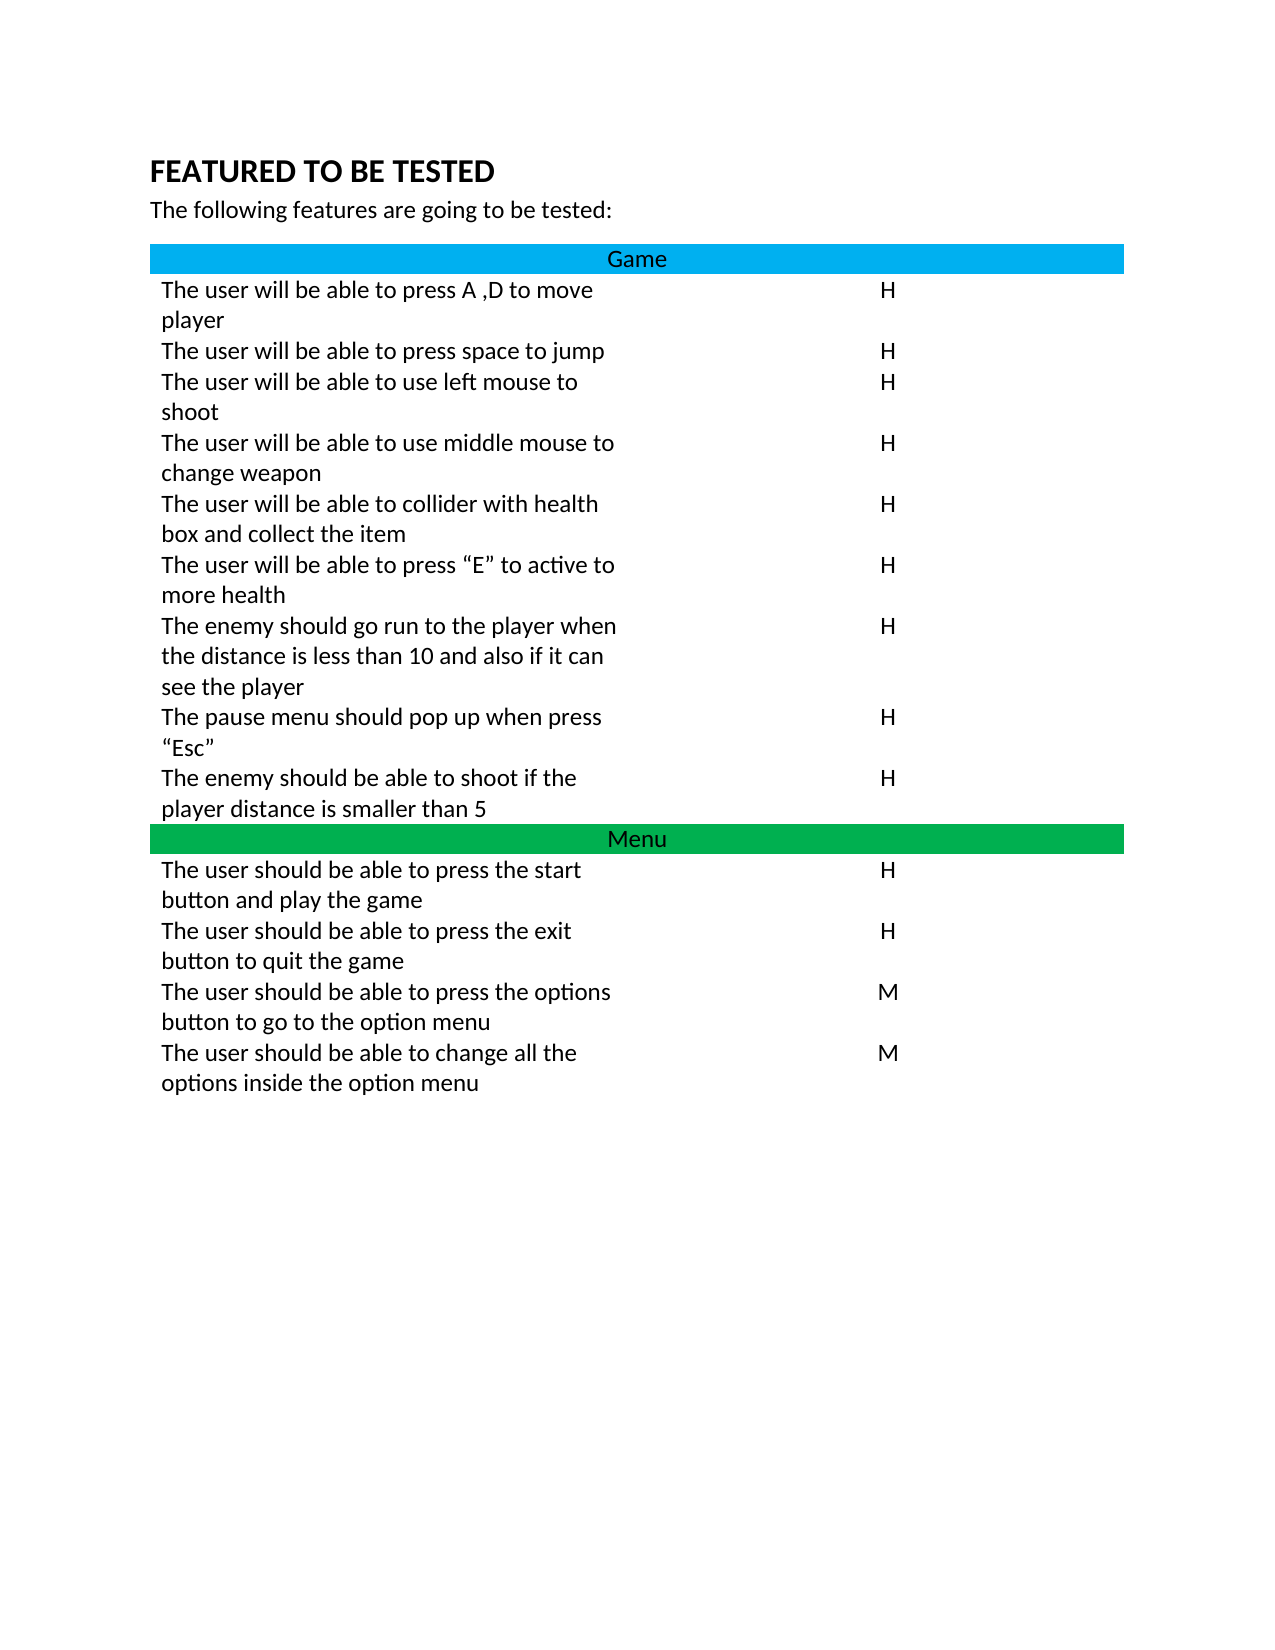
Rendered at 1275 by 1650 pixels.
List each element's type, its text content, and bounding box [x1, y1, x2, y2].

table_cell The user will be able to collider with health box and collect the item [150, 488, 652, 549]
table_cell H [652, 274, 1124, 335]
table_cell The user should be able to press the options button to go to the option menu [150, 976, 652, 1037]
table_cell H [652, 701, 1124, 762]
table_cell The user will be able to press “E” to active to more health [150, 549, 652, 610]
table_cell H [652, 335, 1124, 366]
table_cell M [652, 976, 1124, 1037]
table_cell H [652, 427, 1124, 488]
table_cell The user will be able to press space to jump [150, 335, 652, 366]
table_cell The user should be able to change all the options inside the option menu [150, 1037, 652, 1098]
table_cell H [652, 610, 1124, 701]
table_cell M [652, 1037, 1124, 1098]
table_cell H [652, 549, 1124, 610]
table_cell The user should be able to press the exit button to quit the game [150, 915, 652, 976]
table_cell H [652, 854, 1124, 915]
table_cell The enemy should go run to the player when the distance is less than 10 and also if it can see the player [150, 610, 652, 701]
table_header Game [150, 244, 1124, 274]
table_cell H [652, 915, 1124, 976]
table_cell The user will be able to press A ,D to move player [150, 274, 652, 335]
table_cell H [652, 488, 1124, 549]
table_cell The pause menu should pop up when press “Esc” [150, 701, 652, 762]
table_cell H [652, 763, 1124, 823]
table_cell The enemy should be able to shoot if the player distance is smaller than 5 [150, 763, 652, 823]
table_cell The user will be able to use middle mouse to change weapon [150, 427, 652, 488]
text The following features are going to be tested: [150, 194, 1125, 224]
table_cell H [652, 366, 1124, 427]
table_cell The user should be able to press the start button and play the game [150, 854, 652, 915]
table_cell The user will be able to use left mouse to shoot [150, 366, 652, 427]
subtitle FEATURED TO BE TESTED [150, 150, 1125, 191]
table_cell Menu [150, 824, 1124, 854]
